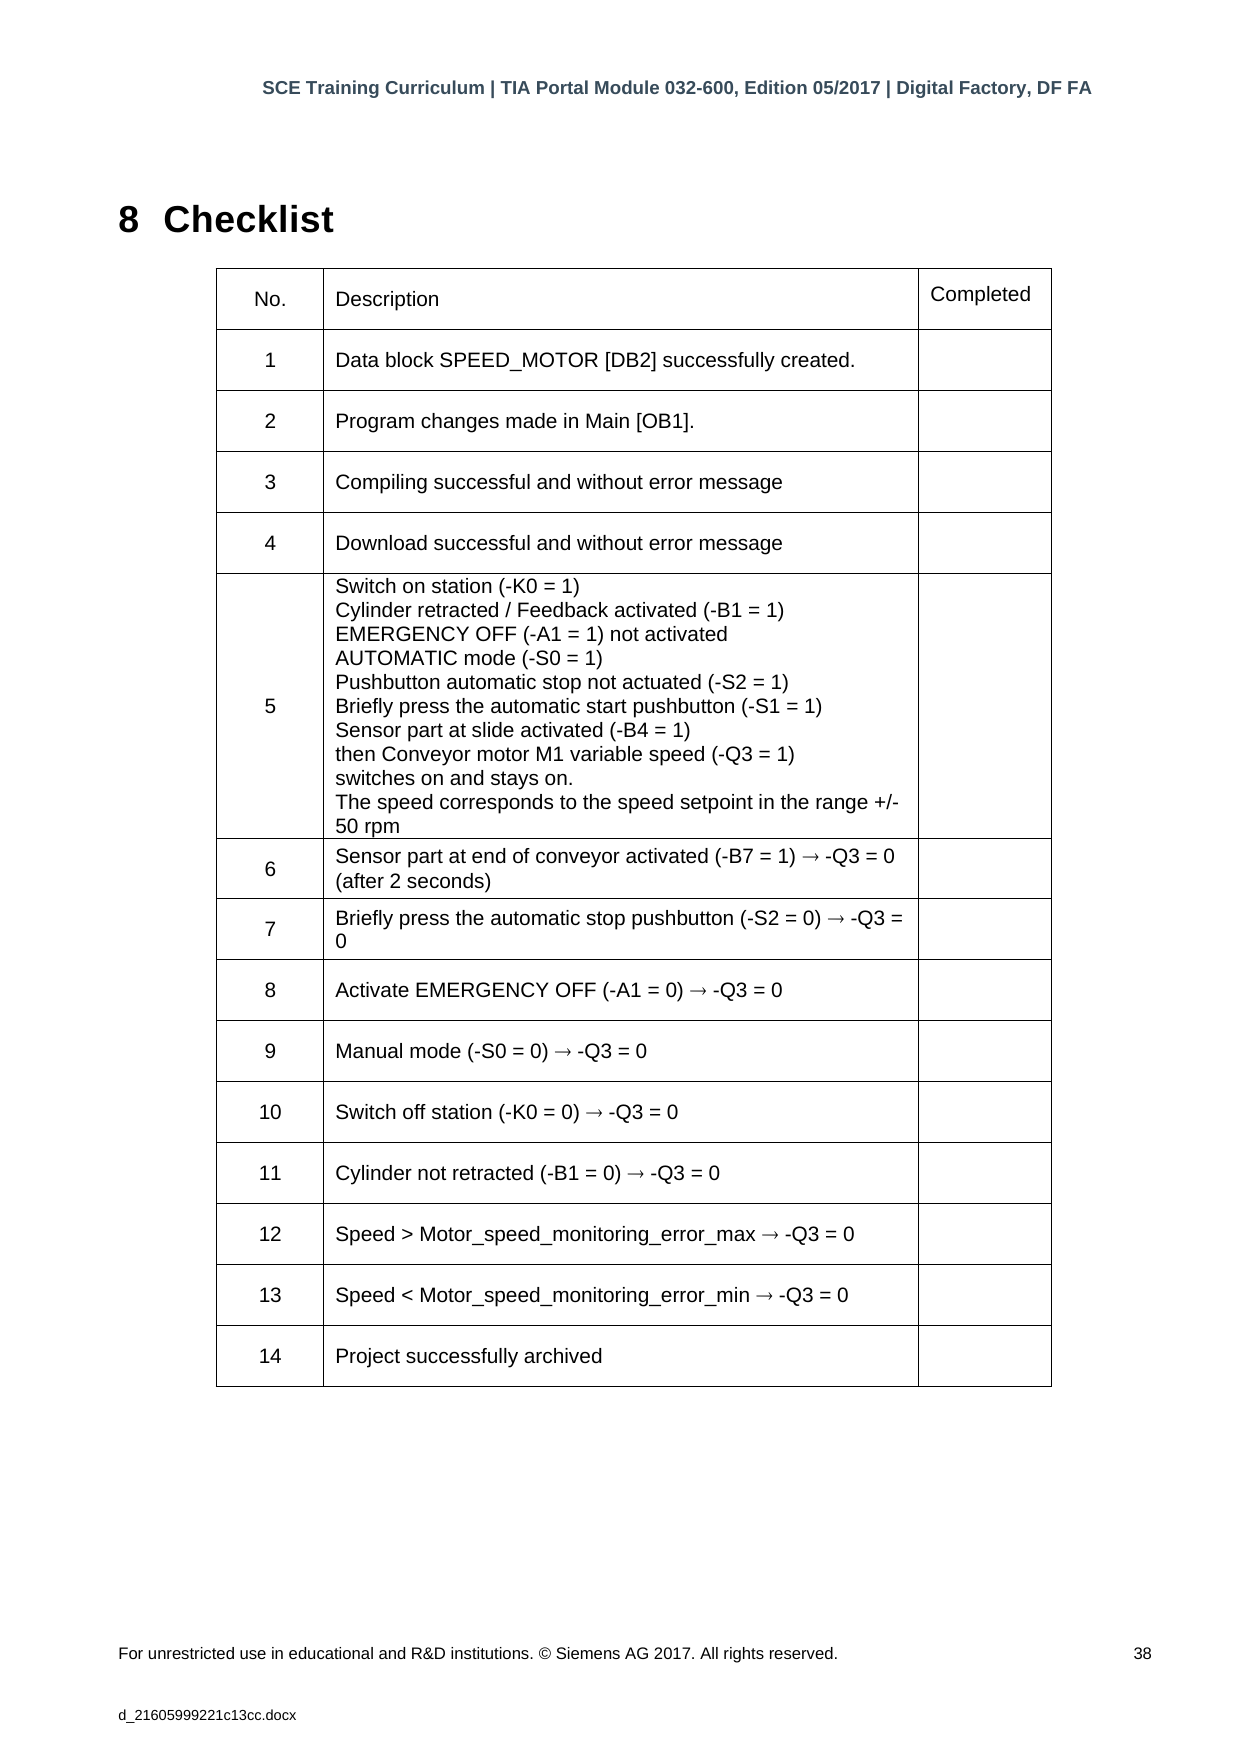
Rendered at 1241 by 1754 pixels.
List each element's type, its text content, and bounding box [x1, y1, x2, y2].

table_header Completed [919, 269, 1051, 329]
table_cell 5 [217, 574, 323, 837]
table_cell Program changes made in Main [OB1]. [324, 391, 918, 451]
table_cell Switch on station (-K0 = 1) Cylinder retracted / Feedback activated (-B1 = 1) EMERGENCY OFF (-A1 = 1) not activated AUTOMATIC mode (-S0 = 1) Pushbutton automatic stop not actuated (-S2 = 1) Briefly press the automatic start pushbutton (-S1 = 1) Sensor part at slide activated (-B4 = 1) then Conveyor motor M1 variable speed (-Q3 = 1) switches on and stays on. The speed corresponds to the speed setpoint in the range +/- 50 rpm [324, 574, 918, 837]
table_cell [919, 1265, 1051, 1325]
table_cell 13 [217, 1265, 323, 1325]
subtitle Checklist [118, 198, 1092, 241]
table_cell [919, 1204, 1051, 1264]
table_cell 9 [217, 1021, 323, 1081]
table_cell [919, 513, 1051, 573]
table_cell 2 [217, 391, 323, 451]
table_header No. [217, 269, 323, 329]
table_cell 14 [217, 1326, 323, 1386]
table_cell 10 [217, 1082, 323, 1142]
table_cell Switch off station (-K0 = 0) -Q3 = 0 [324, 1082, 918, 1142]
table_cell [919, 452, 1051, 512]
table_cell Cylinder not retracted (-B1 = 0) -Q3 = 0 [324, 1143, 918, 1203]
table_cell [919, 1021, 1051, 1081]
table_cell Download successful and without error message [324, 513, 918, 573]
table_cell 12 [217, 1204, 323, 1264]
table_cell Sensor part at end of conveyor activated (-B7 = 1) -Q3 = 0 (after 2 seconds) [324, 839, 918, 898]
table_cell 6 [217, 839, 323, 898]
table_cell [919, 1143, 1051, 1203]
table_cell 8 [217, 960, 323, 1020]
table_cell Briefly press the automatic stop pushbutton (-S2 = 0) -Q3 = 0 [324, 899, 918, 959]
table_header Description [324, 269, 918, 329]
table_cell 4 [217, 513, 323, 573]
table_cell [919, 330, 1051, 390]
table_cell [919, 1326, 1051, 1386]
table_cell Data block SPEED_MOTOR [DB2] successfully created. [324, 330, 918, 390]
table_cell [919, 574, 1051, 837]
table_cell Speed < Motor_speed_monitoring_error_min -Q3 = 0 [324, 1265, 918, 1325]
table_cell 1 [217, 330, 323, 390]
table_cell Compiling successful and without error message [324, 452, 918, 512]
table_cell Speed > Motor_speed_monitoring_error_max -Q3 = 0 [324, 1204, 918, 1264]
table_cell [919, 899, 1051, 959]
table_cell [919, 1082, 1051, 1142]
table_cell 11 [217, 1143, 323, 1203]
table_cell Activate EMERGENCY OFF (-A1 = 0) -Q3 = 0 [324, 960, 918, 1020]
table_cell [919, 391, 1051, 451]
table_cell Manual mode (-S0 = 0) -Q3 = 0 [324, 1021, 918, 1081]
table_cell [919, 839, 1051, 898]
table_cell [919, 960, 1051, 1020]
table_cell 3 [217, 452, 323, 512]
table_cell 7 [217, 899, 323, 959]
table_cell Project successfully archived [324, 1326, 918, 1386]
